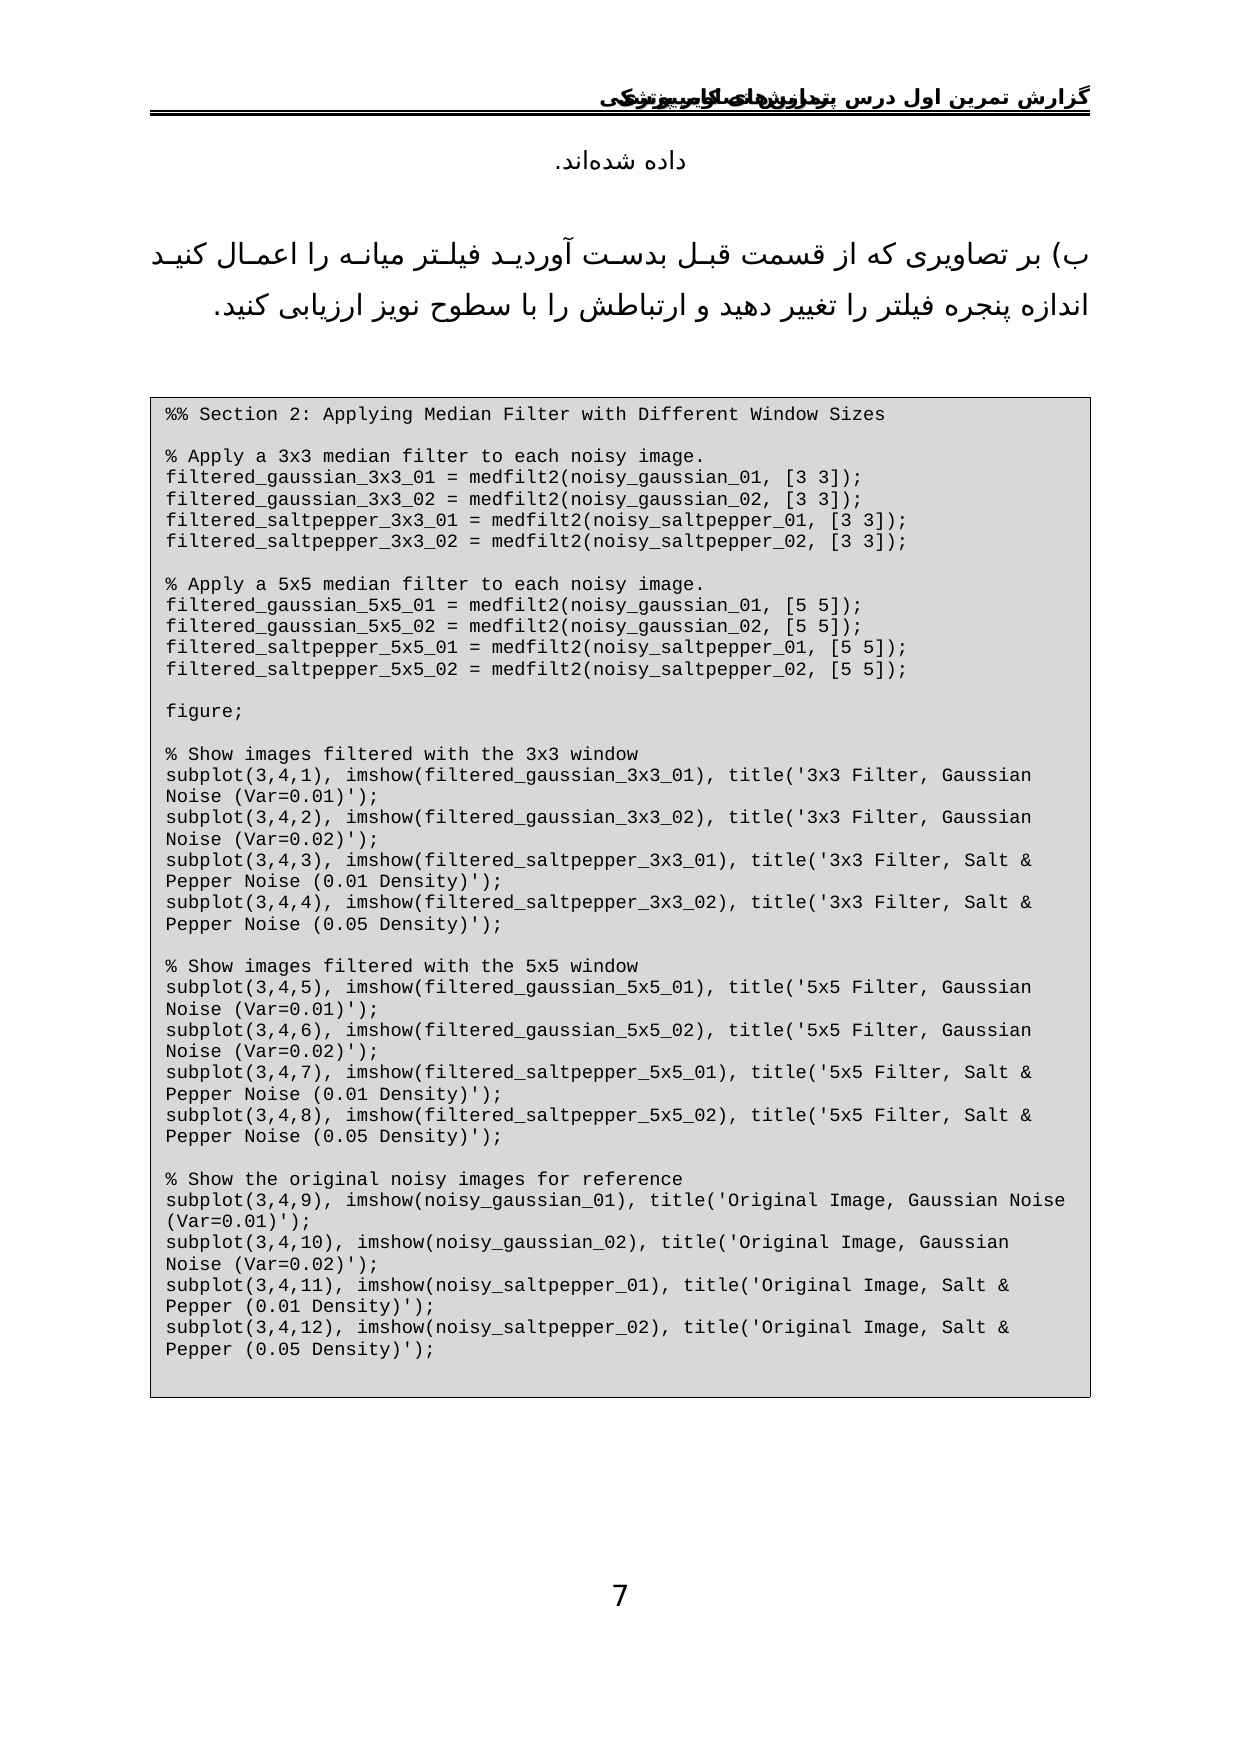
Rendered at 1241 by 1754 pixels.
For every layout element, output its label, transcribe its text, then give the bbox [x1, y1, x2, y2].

text تصویر اصلی و تصاویر نویزی با نویز گوسی و نویز نمک و فلفل در سطوح مختلف نمایش داده شده‌اند. [150, 150, 1090, 175]
text ب) بر تصاویری که از قسمت قبل بدست آوردید فیلتر میانه را اعمال کنید اندازه پنجره فیلتر را تغییر دهید و ارتباطش را با سطوح نویز ارزیابی کنید. [150, 237, 1090, 322]
